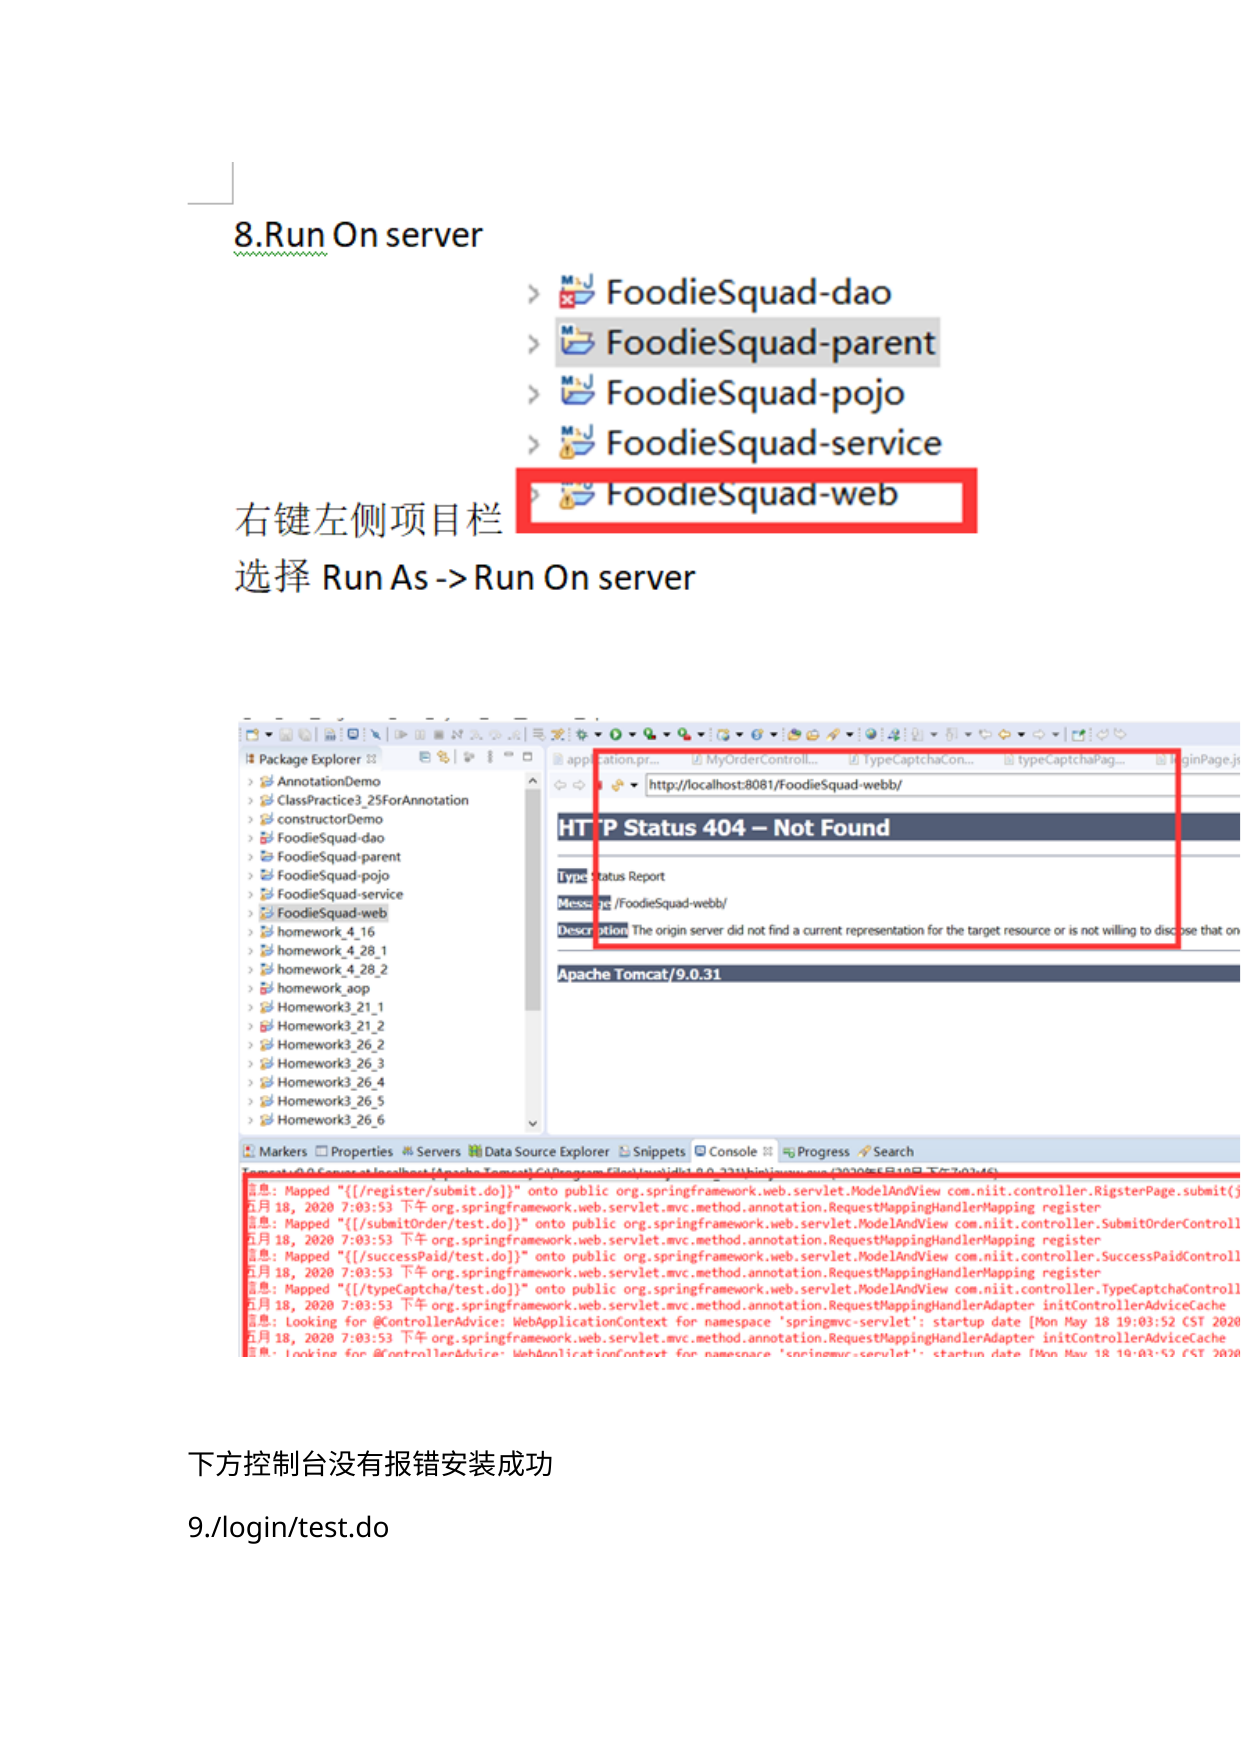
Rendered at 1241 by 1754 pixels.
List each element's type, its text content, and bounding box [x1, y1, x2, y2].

picture [187, 162, 1241, 1357]
text 下方控制台没有报错安装成功 [187, 1429, 1053, 1494]
text 9./login/test.do [187, 1494, 1053, 1559]
